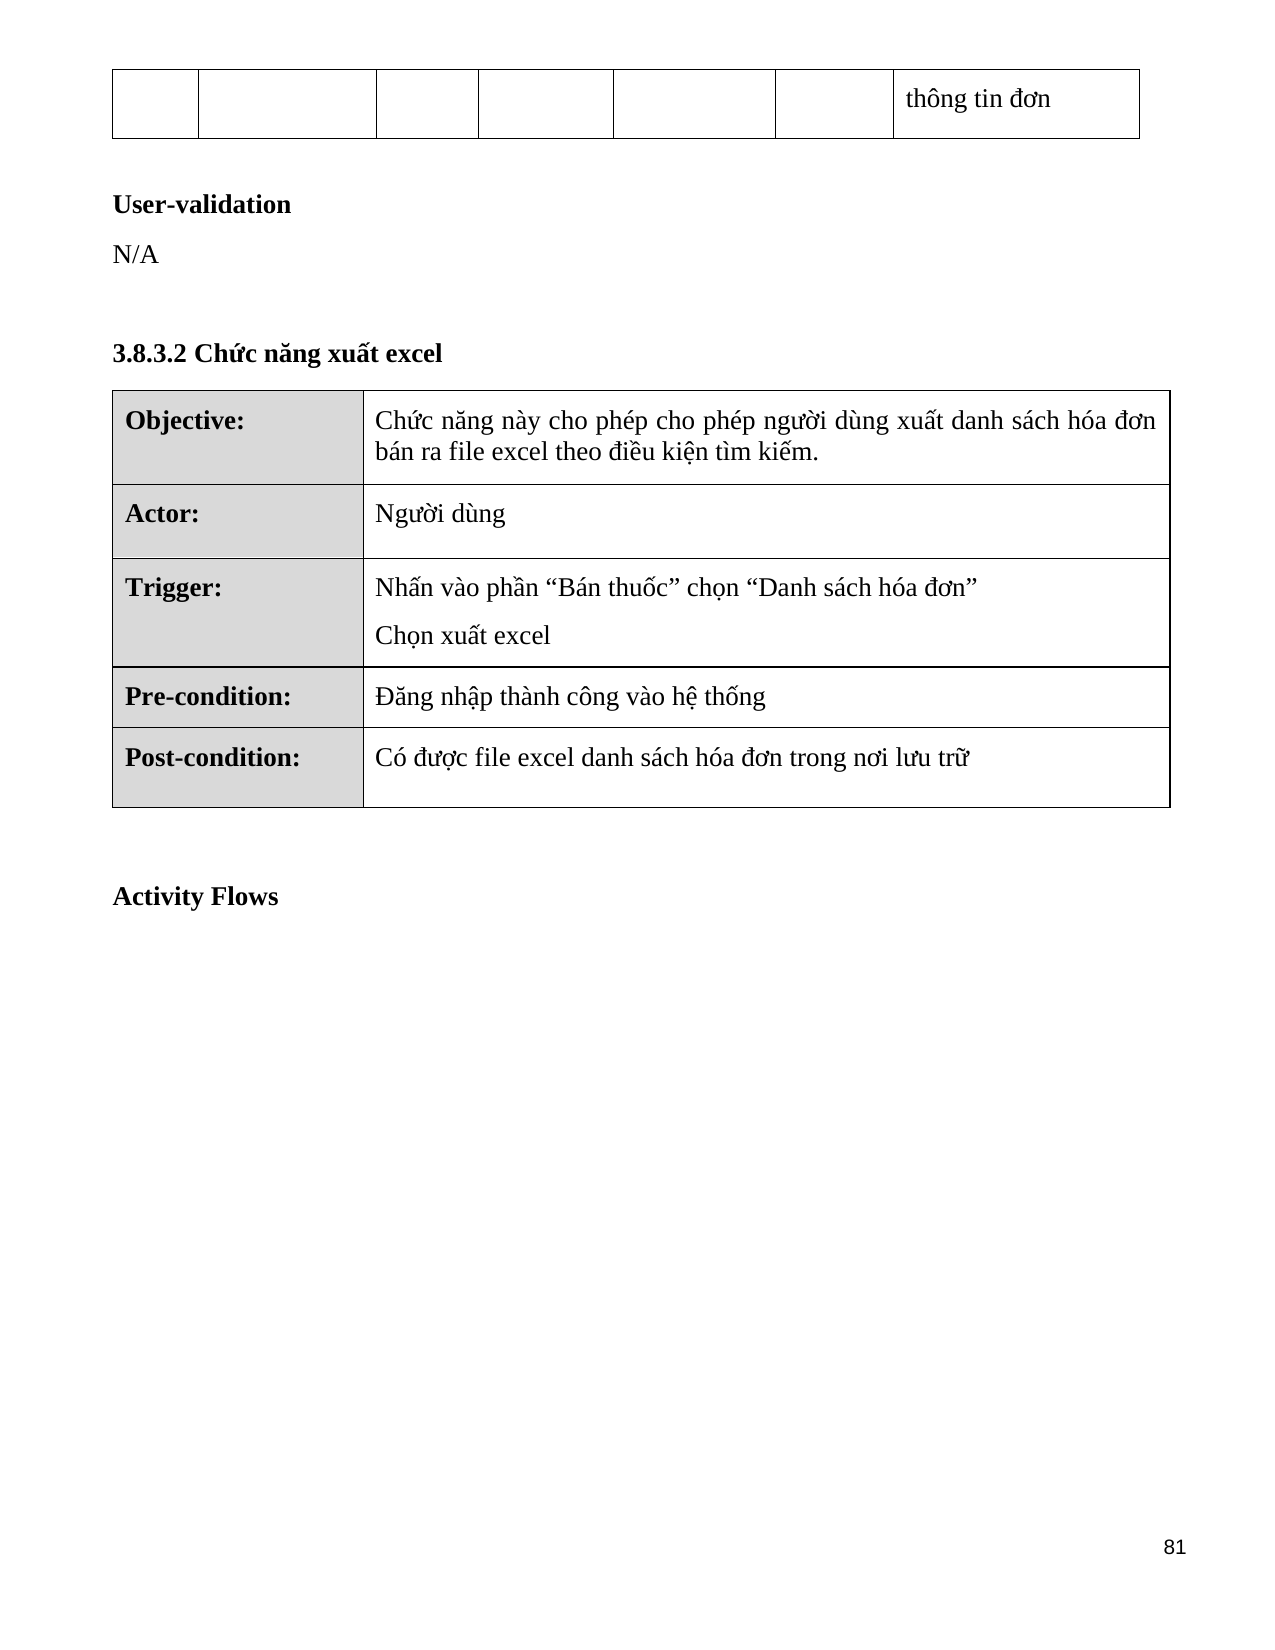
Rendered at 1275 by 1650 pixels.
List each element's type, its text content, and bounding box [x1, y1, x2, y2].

text User-validation [112, 189, 1186, 220]
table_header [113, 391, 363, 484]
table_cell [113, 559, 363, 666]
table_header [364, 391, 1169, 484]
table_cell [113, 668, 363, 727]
text Activity Flows [112, 879, 1186, 911]
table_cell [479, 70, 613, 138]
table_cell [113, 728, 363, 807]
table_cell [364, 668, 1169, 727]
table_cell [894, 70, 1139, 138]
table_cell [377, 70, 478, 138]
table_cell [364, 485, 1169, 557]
text N/A [112, 238, 1186, 269]
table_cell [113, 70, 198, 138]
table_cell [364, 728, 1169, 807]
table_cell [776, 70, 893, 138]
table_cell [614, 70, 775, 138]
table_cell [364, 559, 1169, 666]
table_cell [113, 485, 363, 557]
subtitle Chức năng xuất excel [112, 337, 1186, 368]
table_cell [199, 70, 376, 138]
